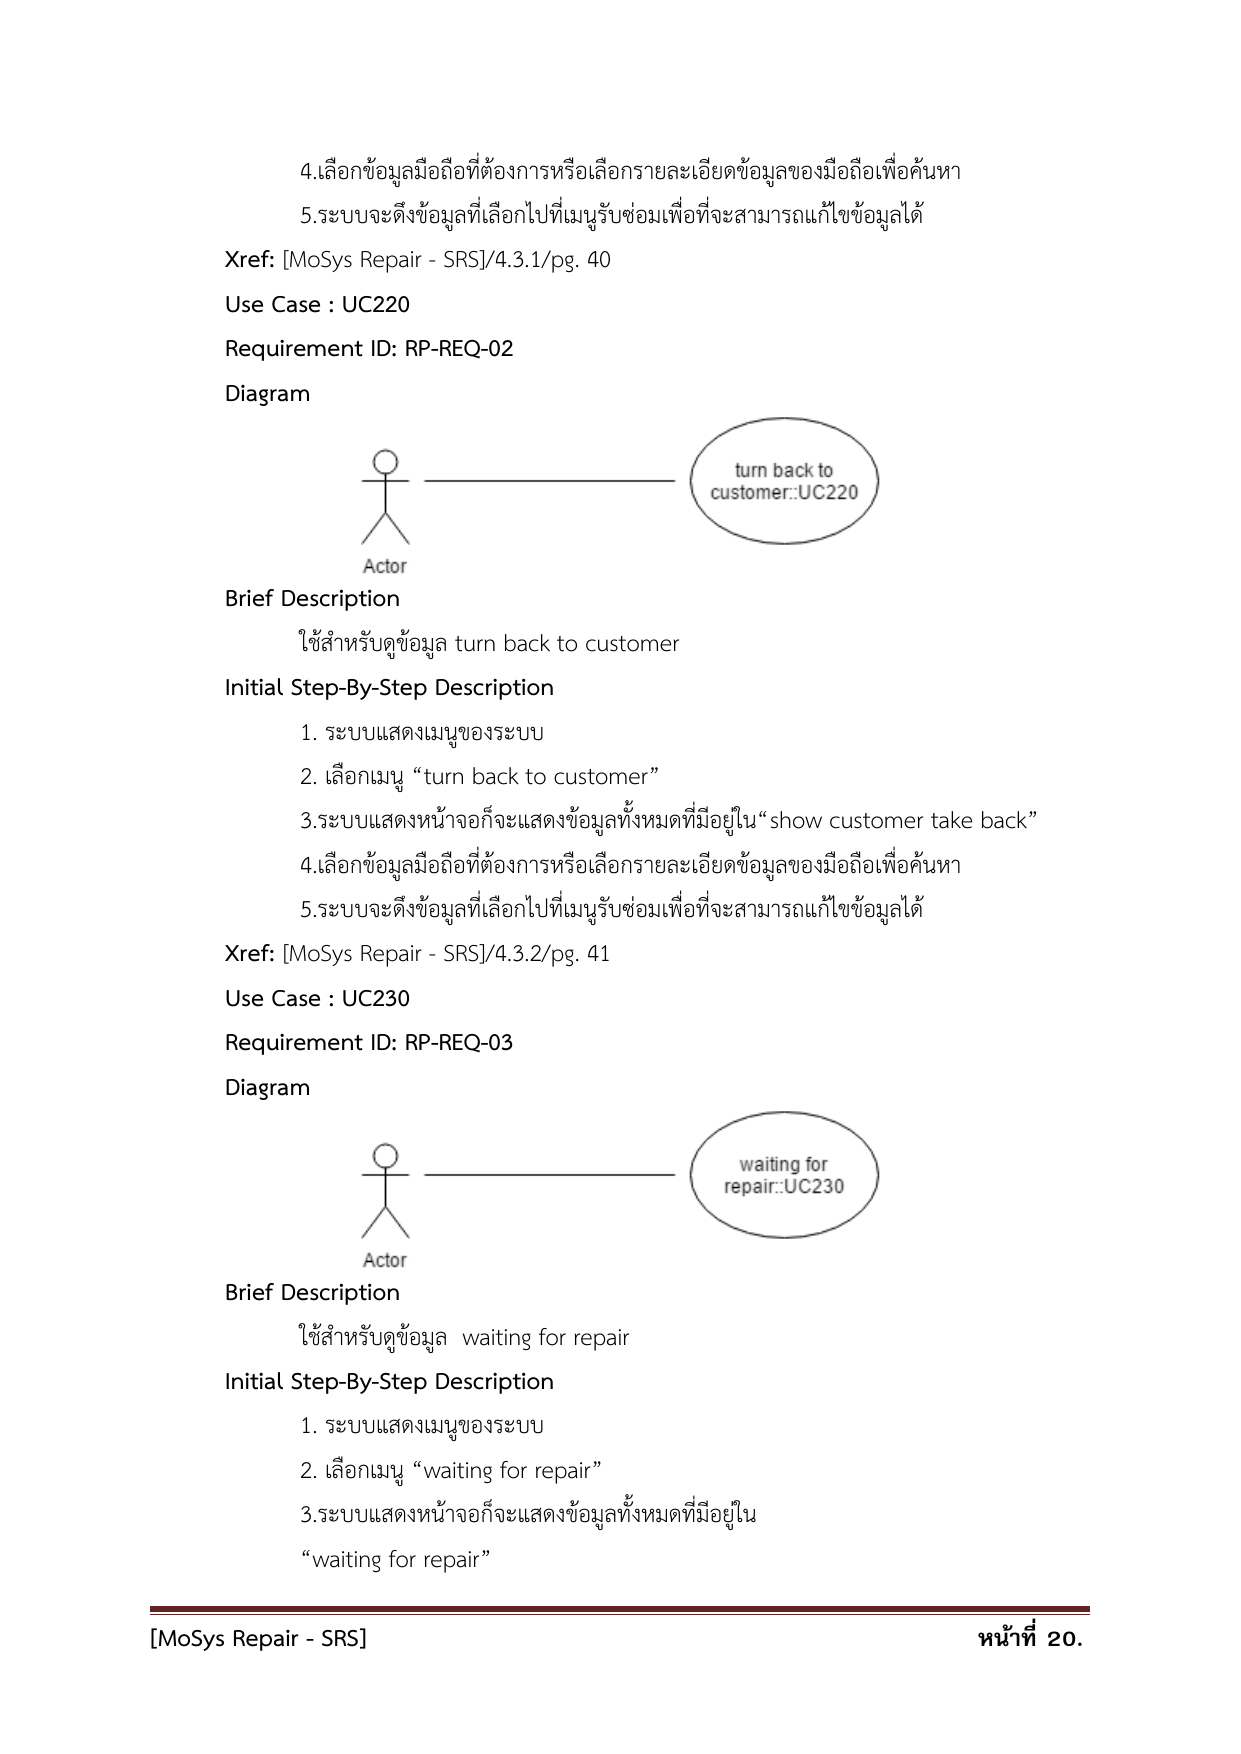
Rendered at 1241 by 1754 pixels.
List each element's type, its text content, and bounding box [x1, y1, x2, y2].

text Use Case : UC220 [225, 283, 1090, 327]
text 2. เลือกเมนู “waiting for repair” [300, 1449, 1090, 1493]
text 1. ระบบแสดงเมนูของระบบ [300, 711, 1090, 755]
text Xref: [MoSys Repair - SRS]/4.3.1/pg. 40 [150, 239, 1090, 283]
text Initial Step-By-Step Description [225, 666, 1090, 711]
text Initial Step-By-Step Description [225, 1360, 1090, 1405]
text 1. ระบบแสดงเมนูของระบบ [300, 1405, 1090, 1449]
text 4.เลือกข้อมูลมือถือที่ต้องการหรือเลือกรายละเอียดข้อมูลของมือถือเพื่อค้นหา [300, 150, 1090, 194]
text Diagram [225, 372, 1090, 416]
text ใช้สำหรับดูข้อมูล waiting for repair [225, 1316, 1090, 1360]
text 5.ระบบจะดึงข้อมูลที่เลือกไปที่เมนูรับซ่อมเพื่อที่จะสามารถแก้ไขข้อมูลได้ [300, 194, 1090, 239]
text Brief Description [225, 578, 1090, 622]
text Use Case : UC230 [225, 977, 1090, 1021]
text ใช้สำหรับดูข้อมูล turn back to customer [300, 622, 1090, 666]
text 4.เลือกข้อมูลมือถือที่ต้องการหรือเลือกรายละเอียดข้อมูลของมือถือเพื่อค้นหา [300, 844, 1090, 888]
text Brief Description [225, 1272, 1090, 1316]
text 3.ระบบแสดงหน้าจอก็จะแสดงข้อมูลทั้งหมดที่มีอยู่ใน“show customer take back” [300, 799, 1090, 844]
text Requirement ID: RP-REQ-03 [225, 1021, 1090, 1066]
text Xref: [MoSys Repair - SRS]/4.3.2/pg. 41 [150, 933, 1090, 977]
text Requirement ID: RP-REQ-02 [225, 327, 1090, 372]
text 5.ระบบจะดึงข้อมูลที่เลือกไปที่เมนูรับซ่อมเพื่อที่จะสามารถแก้ไขข้อมูลได้ [300, 888, 1090, 933]
text 2. เลือกเมนู “turn back to customer” [300, 755, 1090, 799]
text “waiting for repair” [300, 1538, 1090, 1582]
text 3.ระบบแสดงหน้าจอก็จะแสดงข้อมูลทั้งหมดที่มีอยู่ใน [300, 1493, 1090, 1538]
text Diagram [225, 1066, 1090, 1110]
